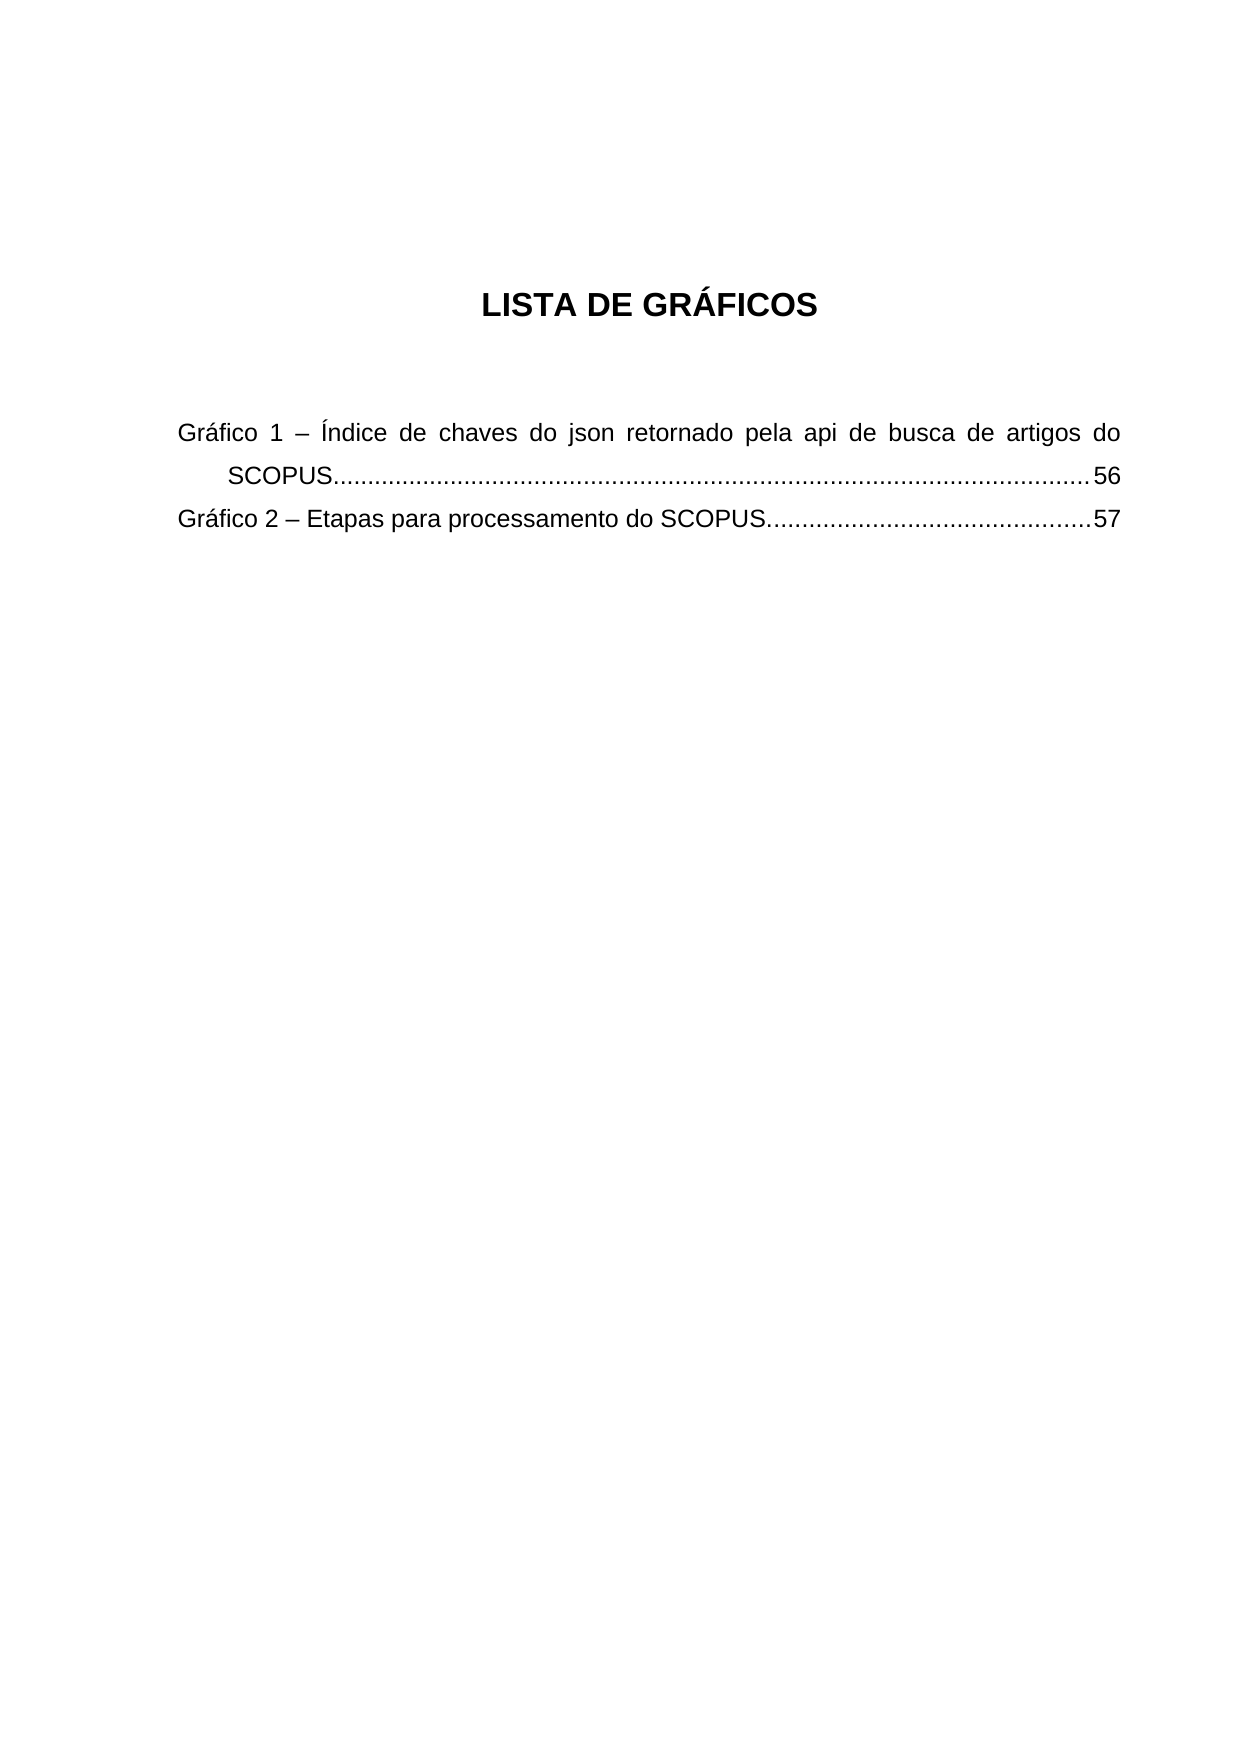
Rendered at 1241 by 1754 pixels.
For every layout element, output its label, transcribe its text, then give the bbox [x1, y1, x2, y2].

text Gráfico 2 – Etapas para processamento do SCOPUS. 57 [177, 504, 1122, 533]
text LISTA DE GRÁFICOS [177, 286, 1122, 324]
text Gráfico 1 – Índice de chaves do json retornado pela api de busca de artigos do SCOPUS. 56 [177, 418, 1122, 490]
